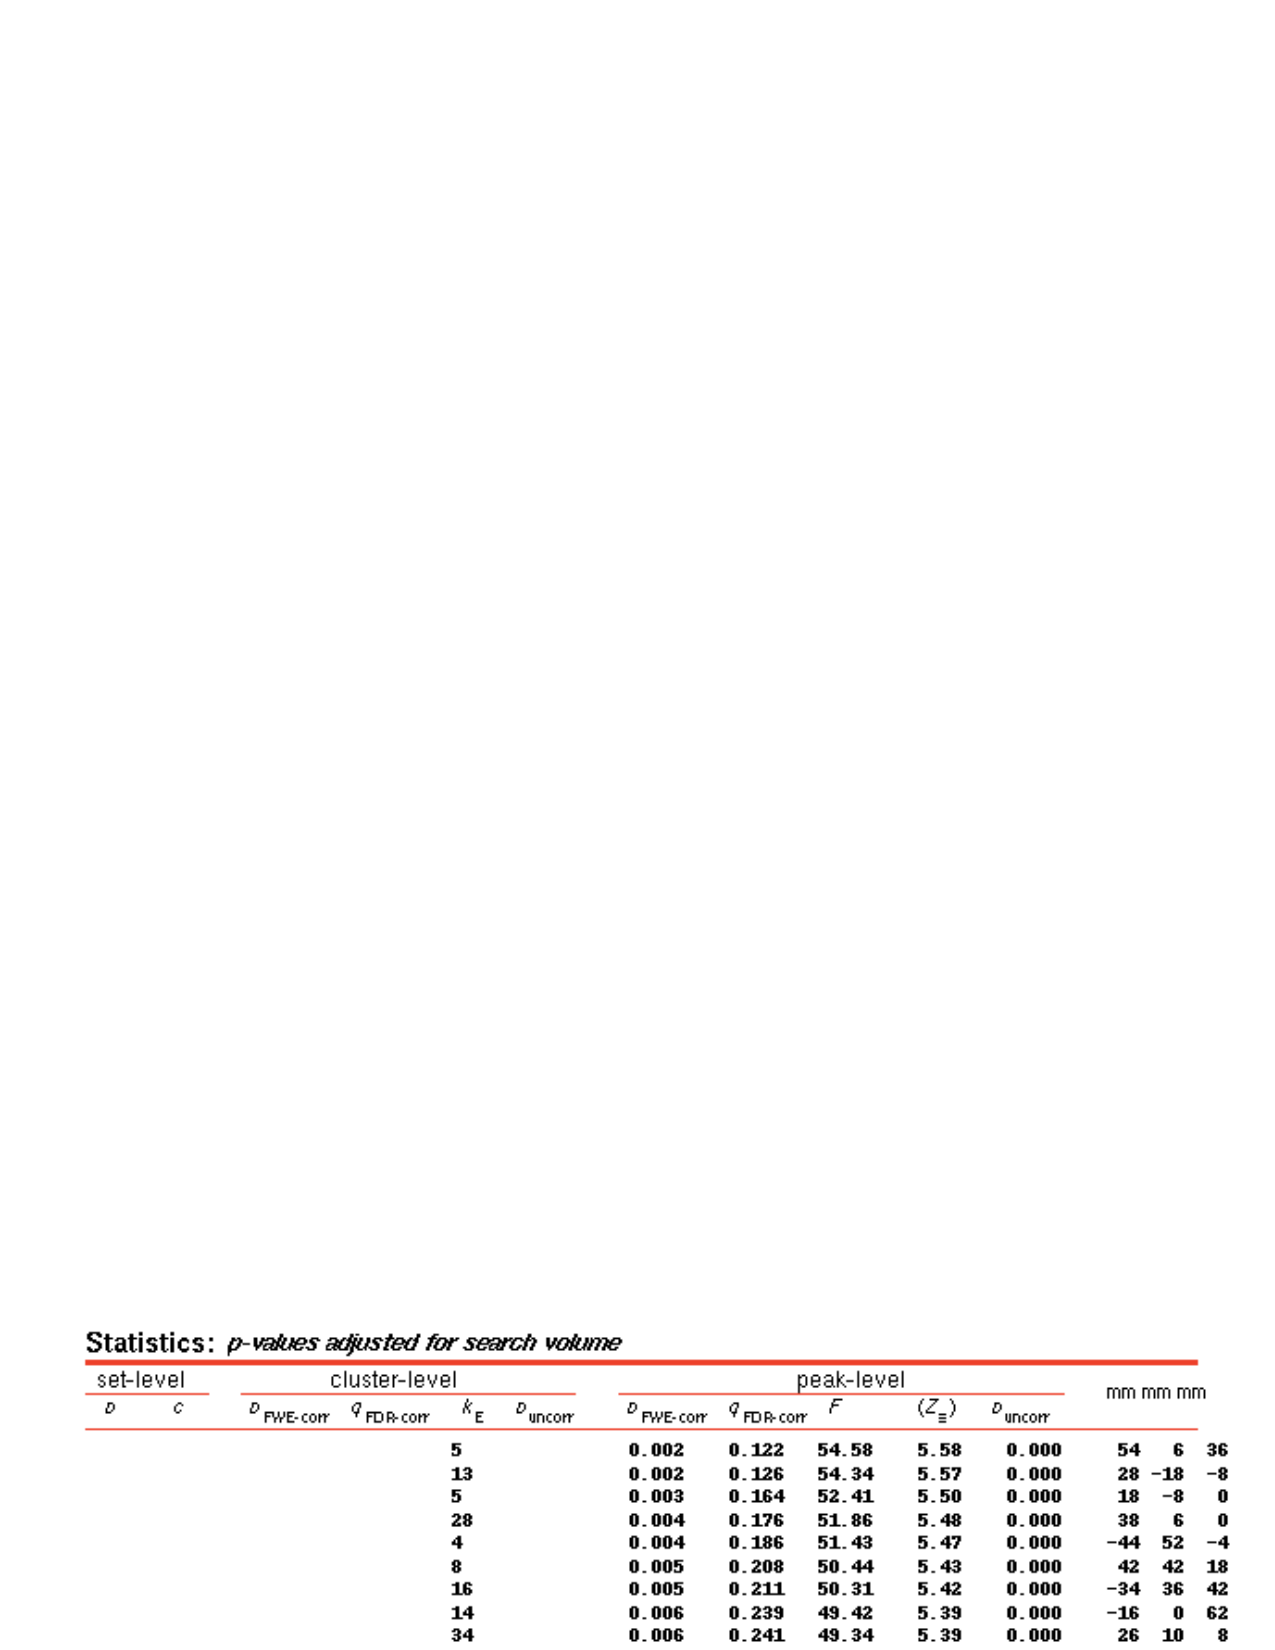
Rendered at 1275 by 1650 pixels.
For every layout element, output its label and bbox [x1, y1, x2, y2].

picture [56, 1312, 1241, 1650]
